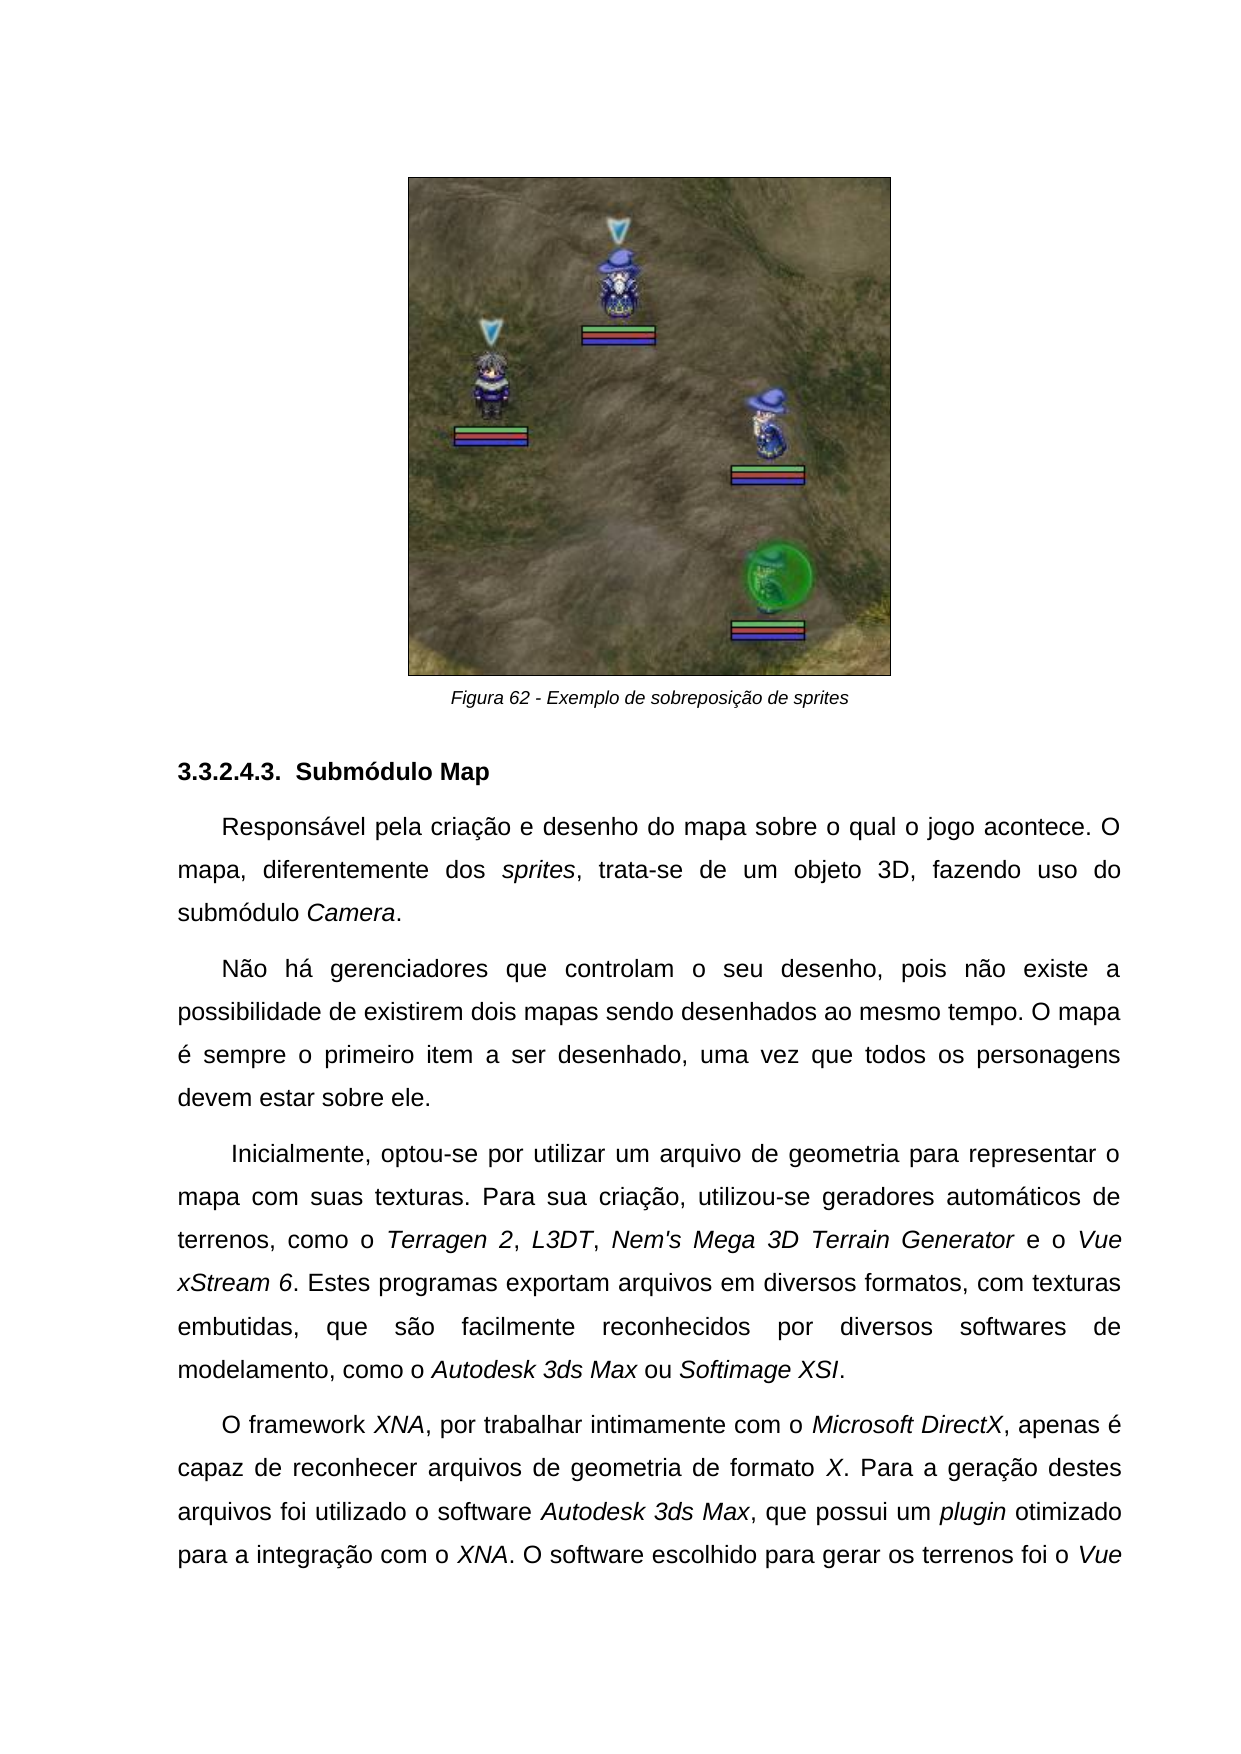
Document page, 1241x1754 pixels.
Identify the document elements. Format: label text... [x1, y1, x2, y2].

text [177, 1410, 1122, 1568]
text Não há gerenciadores que controlam o seu desenho, pois não existe a possibilidade de existirem dois mapas sendo desenhados ao mesmo tempo. O mapa é sempre o primeiro item a ser desenhado, uma vez que todos os personagens devem estar sobre ele. [177, 954, 1122, 1112]
subtitle Submódulo Map [177, 757, 1122, 785]
picture [409, 178, 890, 675]
text Inicialmente, optou-se por utilizar um arquivo de geometria para representar o mapa com suas texturas. Para sua criação, utilizou-se geradores automáticos de terrenos, como o Terragen 2, L3DT, Nem's Mega 3D Terrain Generator e o Vue xStream 6. Estes programas exportam arquivos em diversos formatos, com texturas embutidas, que são facilmente reconhecidos por diversos softwares de modelamento, como o Autodesk 3ds Max ou Softimage XSI. [177, 1139, 1122, 1383]
text Responsável pela criação e desenho do mapa sobre o qual o jogo acontece. O mapa, diferentemente dos sprites, trata-se de um objeto 3D, fazendo uso do submódulo Camera. [177, 812, 1122, 927]
